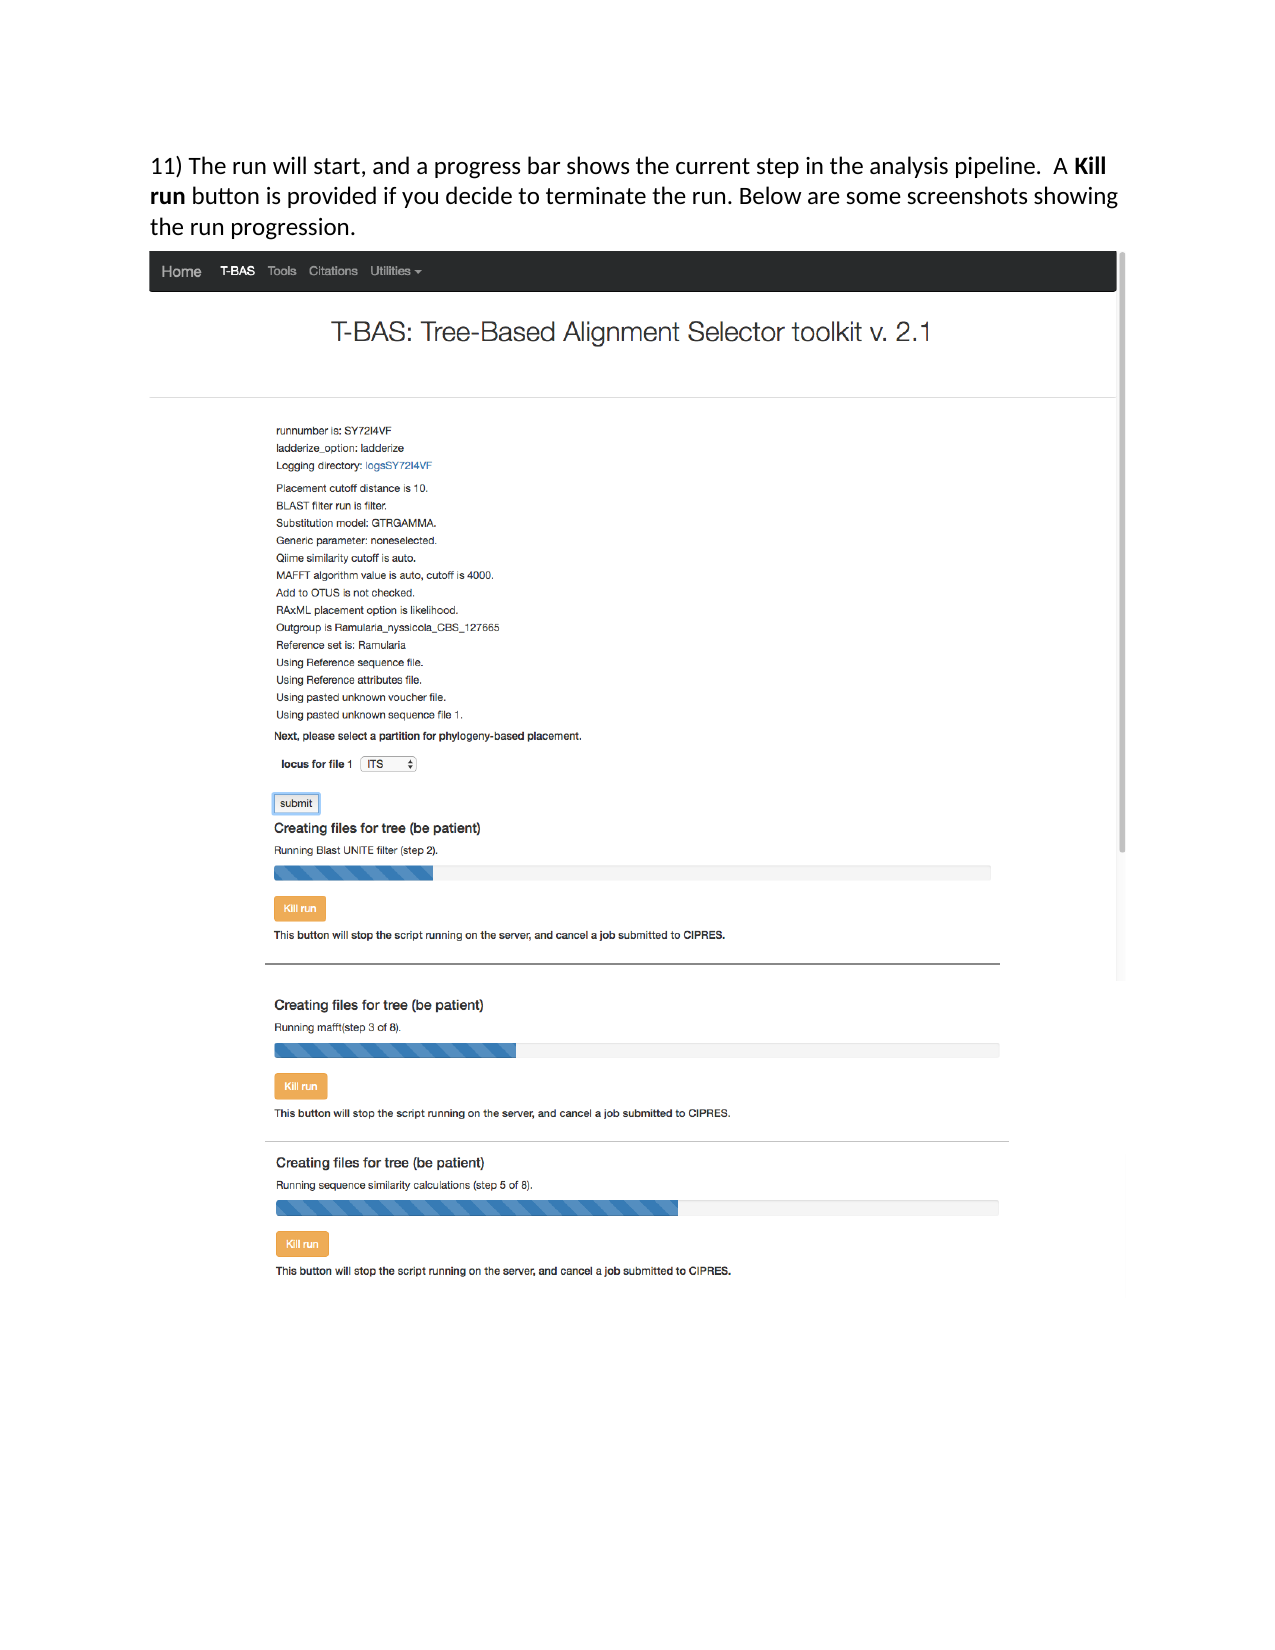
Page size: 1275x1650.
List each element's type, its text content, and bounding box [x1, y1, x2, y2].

text 11) The run will start, and a progress bar shows the current step in the analysis pipeline. A Kill run button is provided if you decide to terminate the run. Below are some screenshots showing the run progression. [150, 150, 1125, 242]
picture [149, 994, 1125, 1142]
picture [149, 251, 1126, 981]
picture [150, 1154, 1125, 1298]
